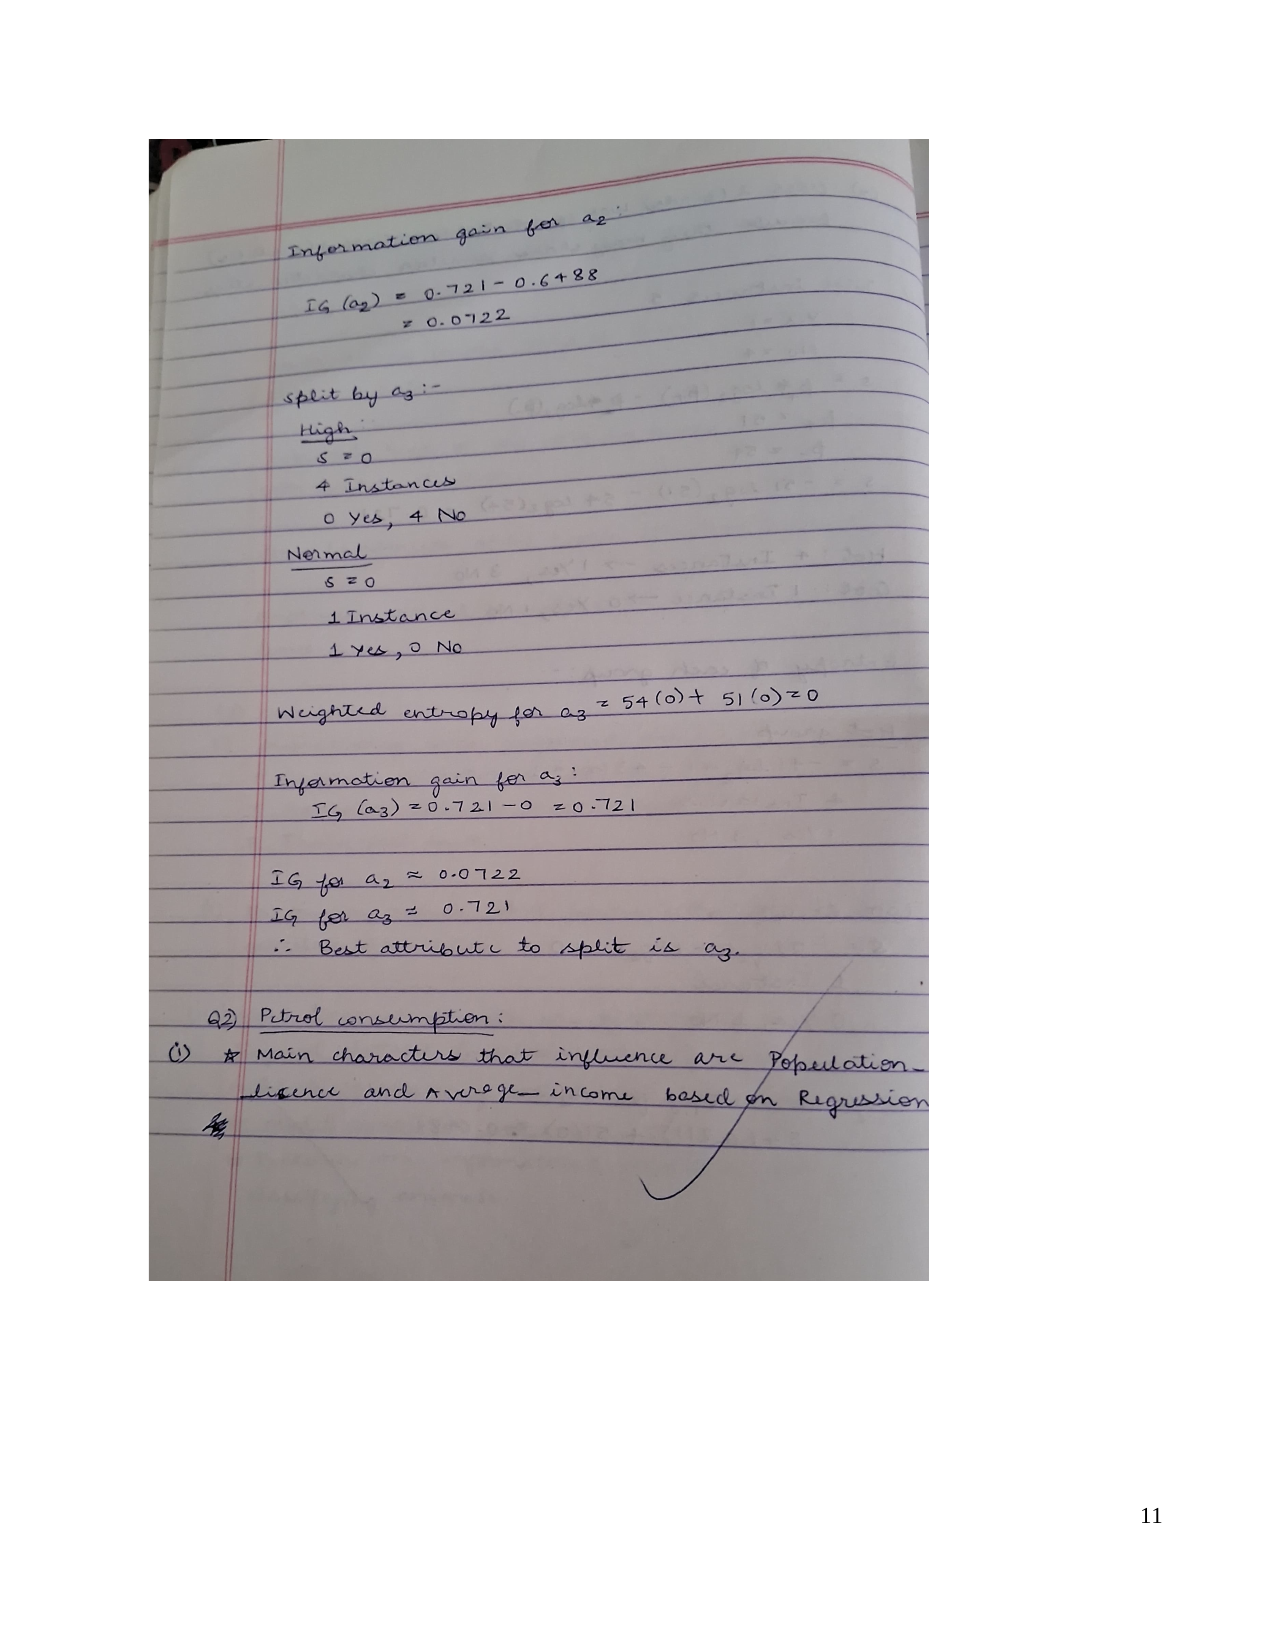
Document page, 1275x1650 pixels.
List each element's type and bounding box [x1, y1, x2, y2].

picture [148, 139, 929, 1281]
